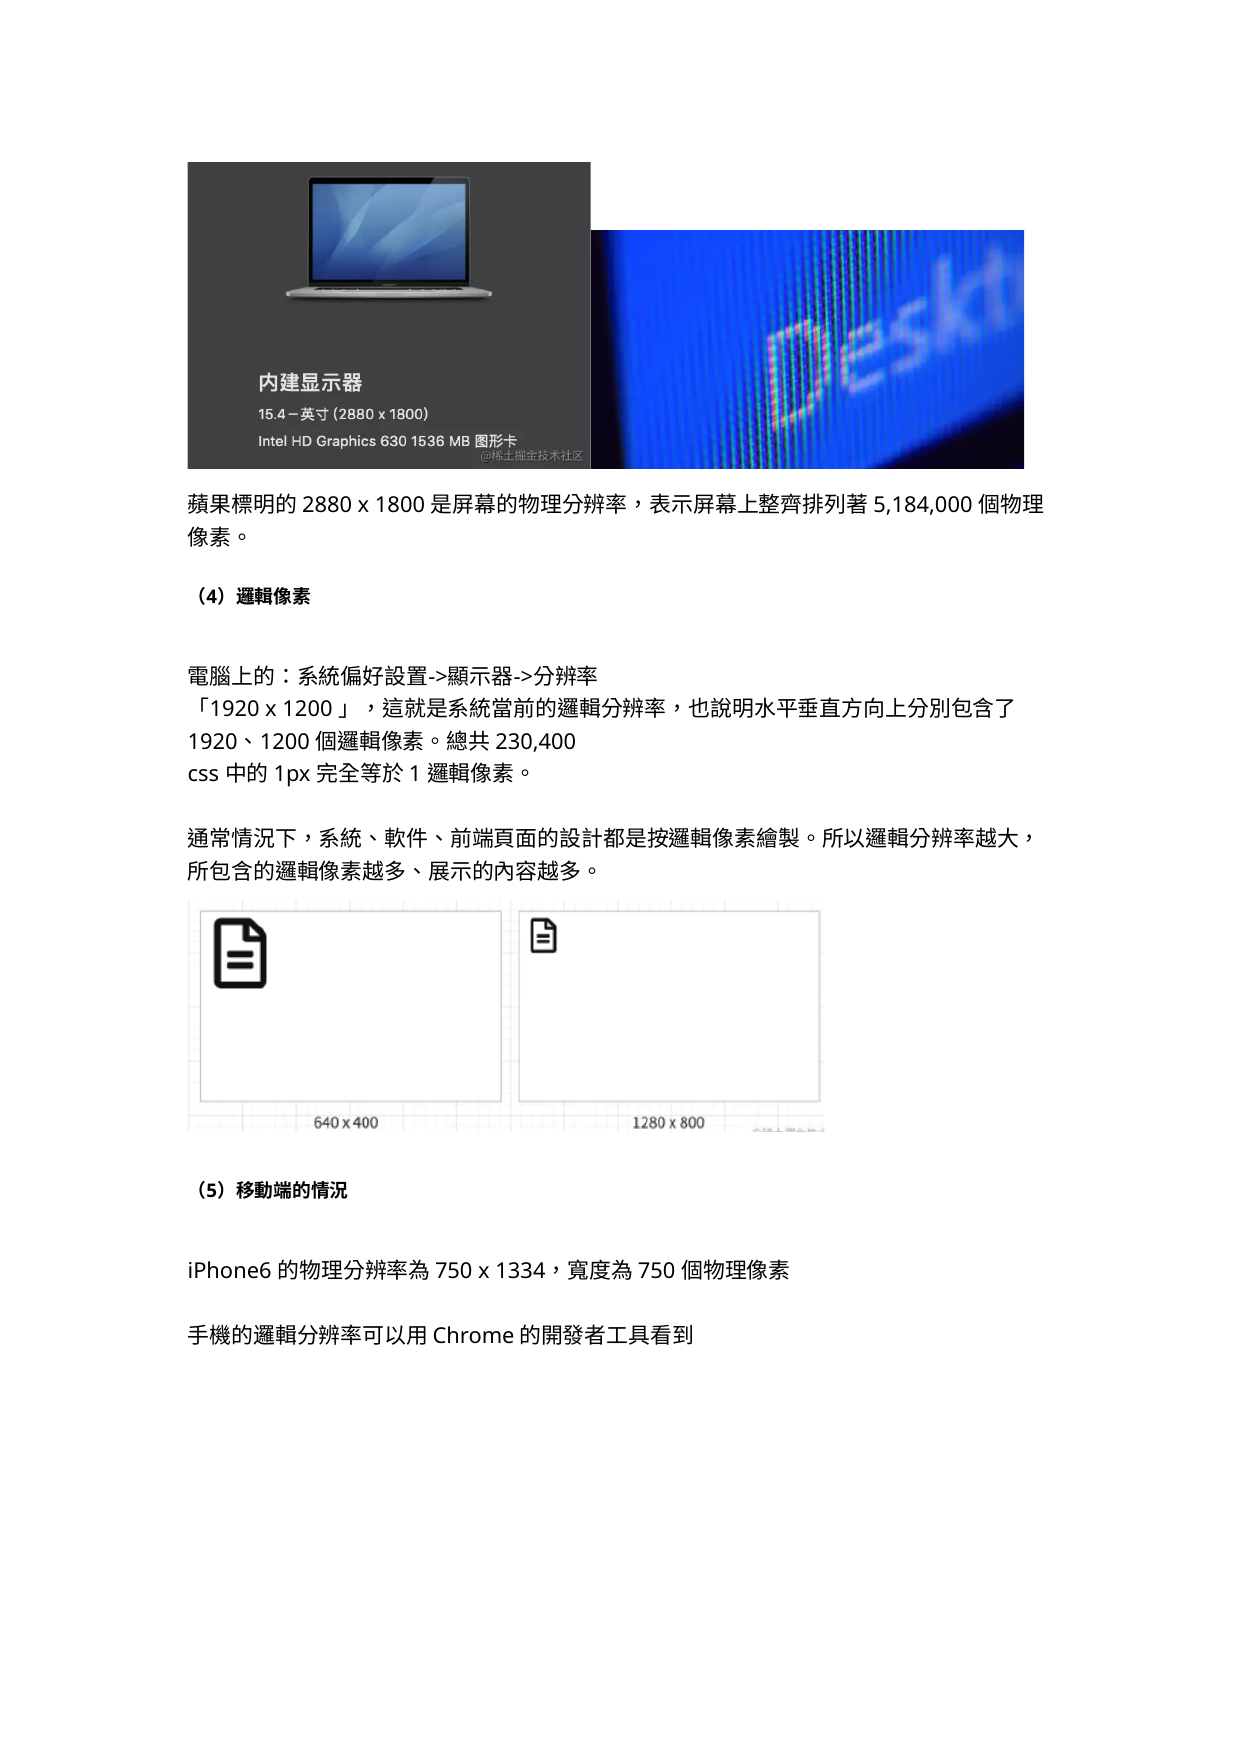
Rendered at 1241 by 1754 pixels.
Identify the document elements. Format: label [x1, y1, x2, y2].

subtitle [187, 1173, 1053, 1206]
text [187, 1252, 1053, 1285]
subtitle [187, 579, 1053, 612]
picture [187, 162, 1025, 469]
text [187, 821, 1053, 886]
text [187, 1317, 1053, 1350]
picture [187, 900, 825, 1132]
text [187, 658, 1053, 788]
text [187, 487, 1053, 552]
